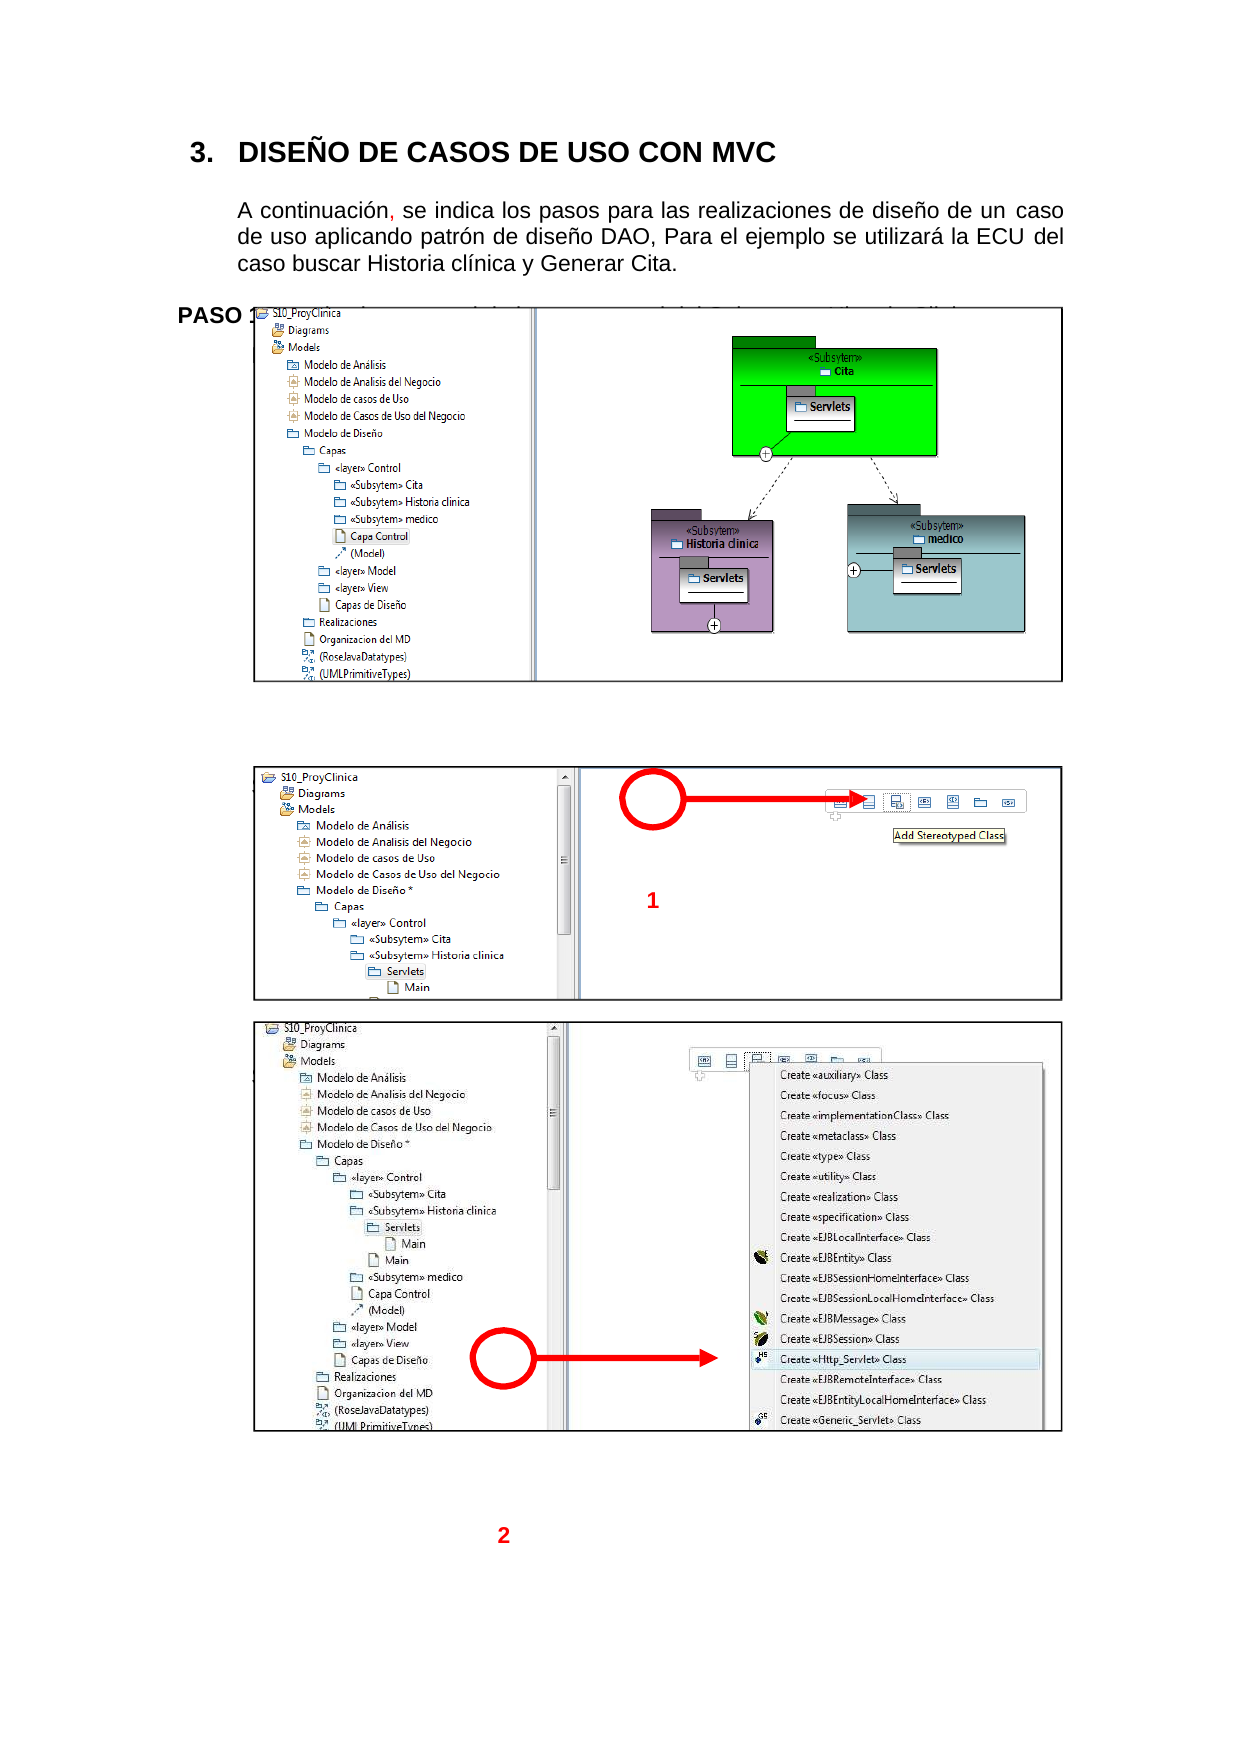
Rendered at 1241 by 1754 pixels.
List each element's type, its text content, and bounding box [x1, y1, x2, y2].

picture [256, 1023, 1060, 1430]
picture [256, 768, 1060, 998]
subtitle 3. DISEÑO DE CASOS DE USO CON MVC [189, 134, 1064, 168]
text PASO 1Crear la clase control de la capa control del Subsystem Historia Clinica [177, 302, 1064, 329]
picture [256, 309, 1061, 680]
text A continuación, se indica los pasos para las realizaciones de diseño de un caso de uso aplicando patrón de diseño DAO, Para el ejemplo se utilizará la ECU del caso buscar Historia clínica y Generar Cita. [237, 197, 1064, 276]
